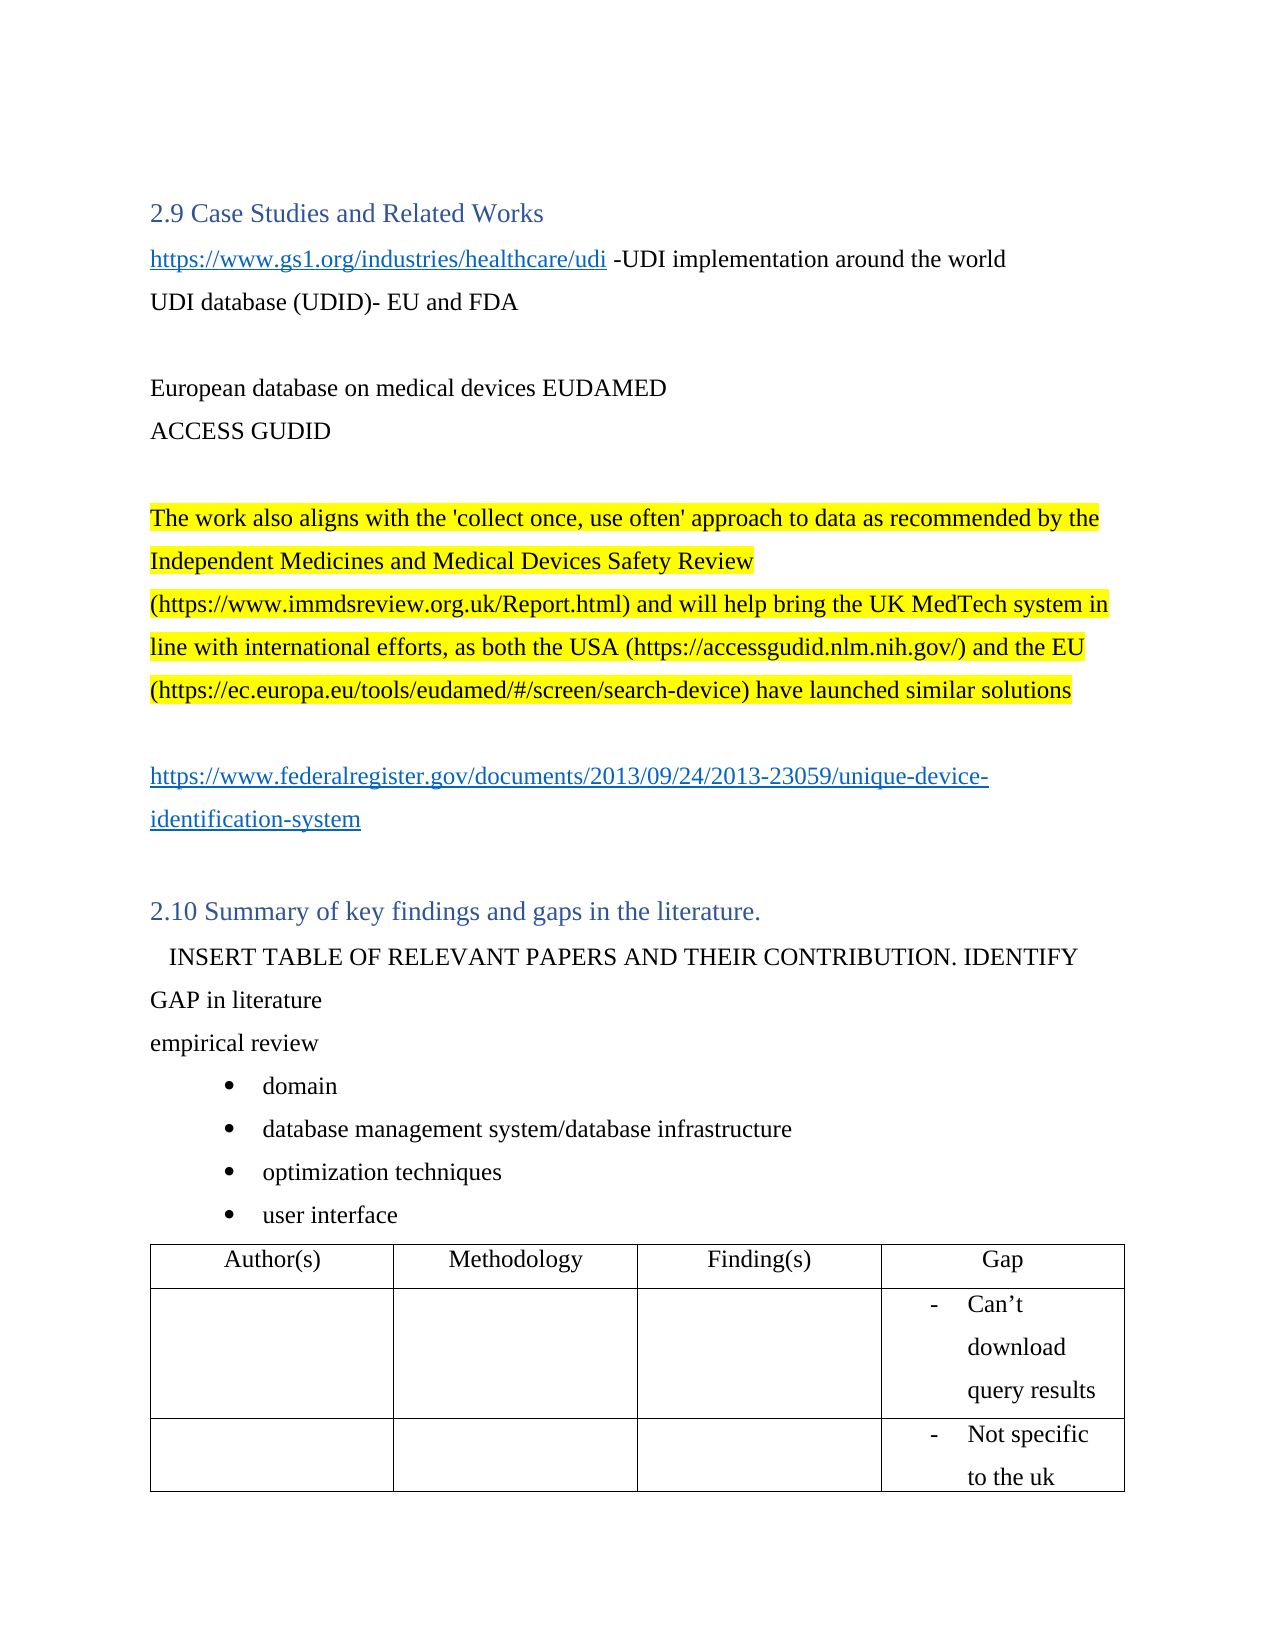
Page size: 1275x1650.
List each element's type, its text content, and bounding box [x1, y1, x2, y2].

text INSERT TABLE OF RELEVANT PAPERS AND THEIR CONTRIBUTION. IDENTIFY GAP in literature [150, 942, 1125, 1013]
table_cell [882, 1419, 1124, 1491]
subtitle 2.10 Summary of key findings and gaps in the literature. [150, 895, 1125, 926]
subtitle 2.9 Case Studies and Related Works [150, 197, 1125, 228]
text https://www.gs1.org/industries/healthcare/udi -UDI implementation around the world [150, 244, 1125, 273]
text European database on medical devices EUDAMED [150, 373, 1125, 402]
table_header Finding(s) [638, 1245, 881, 1288]
list optimization techniques [225, 1157, 1125, 1186]
text The work also aligns with the 'collect once, use often' approach to data as recommended by the Independent Medicines and Medical Devices Safety Review (https://www.immdsreview.org.uk/Report.html) and will help bring the UK MedTech system in line with international efforts, as both the USA (https://accessgudid.nlm.nih.gov/) and the EU (https://ec.europa.eu/tools/eudamed/#/screen/search-device) have launched similar solutions [150, 503, 1125, 704]
table_cell [151, 1289, 393, 1418]
table_header Methodology [394, 1245, 637, 1288]
text ACCESS GUDID [150, 416, 1125, 445]
table_cell [151, 1419, 393, 1491]
text empirical review [150, 1028, 1125, 1057]
table_cell [394, 1289, 637, 1418]
text UDI database (UDID)- EU and FDA [150, 287, 1125, 316]
list database management system/database infrastructure [225, 1114, 1125, 1143]
list user interface [225, 1200, 1125, 1229]
table_header Author(s) [151, 1245, 393, 1288]
table_cell [394, 1419, 637, 1491]
list domain [225, 1071, 1125, 1100]
table_cell [638, 1289, 881, 1418]
text https://www.federalregister.gov/documents/2013/09/24/2013-23059/unique-device-identification-system [150, 761, 1125, 833]
table_cell Can’t download query results [882, 1289, 1124, 1418]
table_cell [638, 1419, 881, 1491]
table_header Gap [882, 1245, 1124, 1288]
